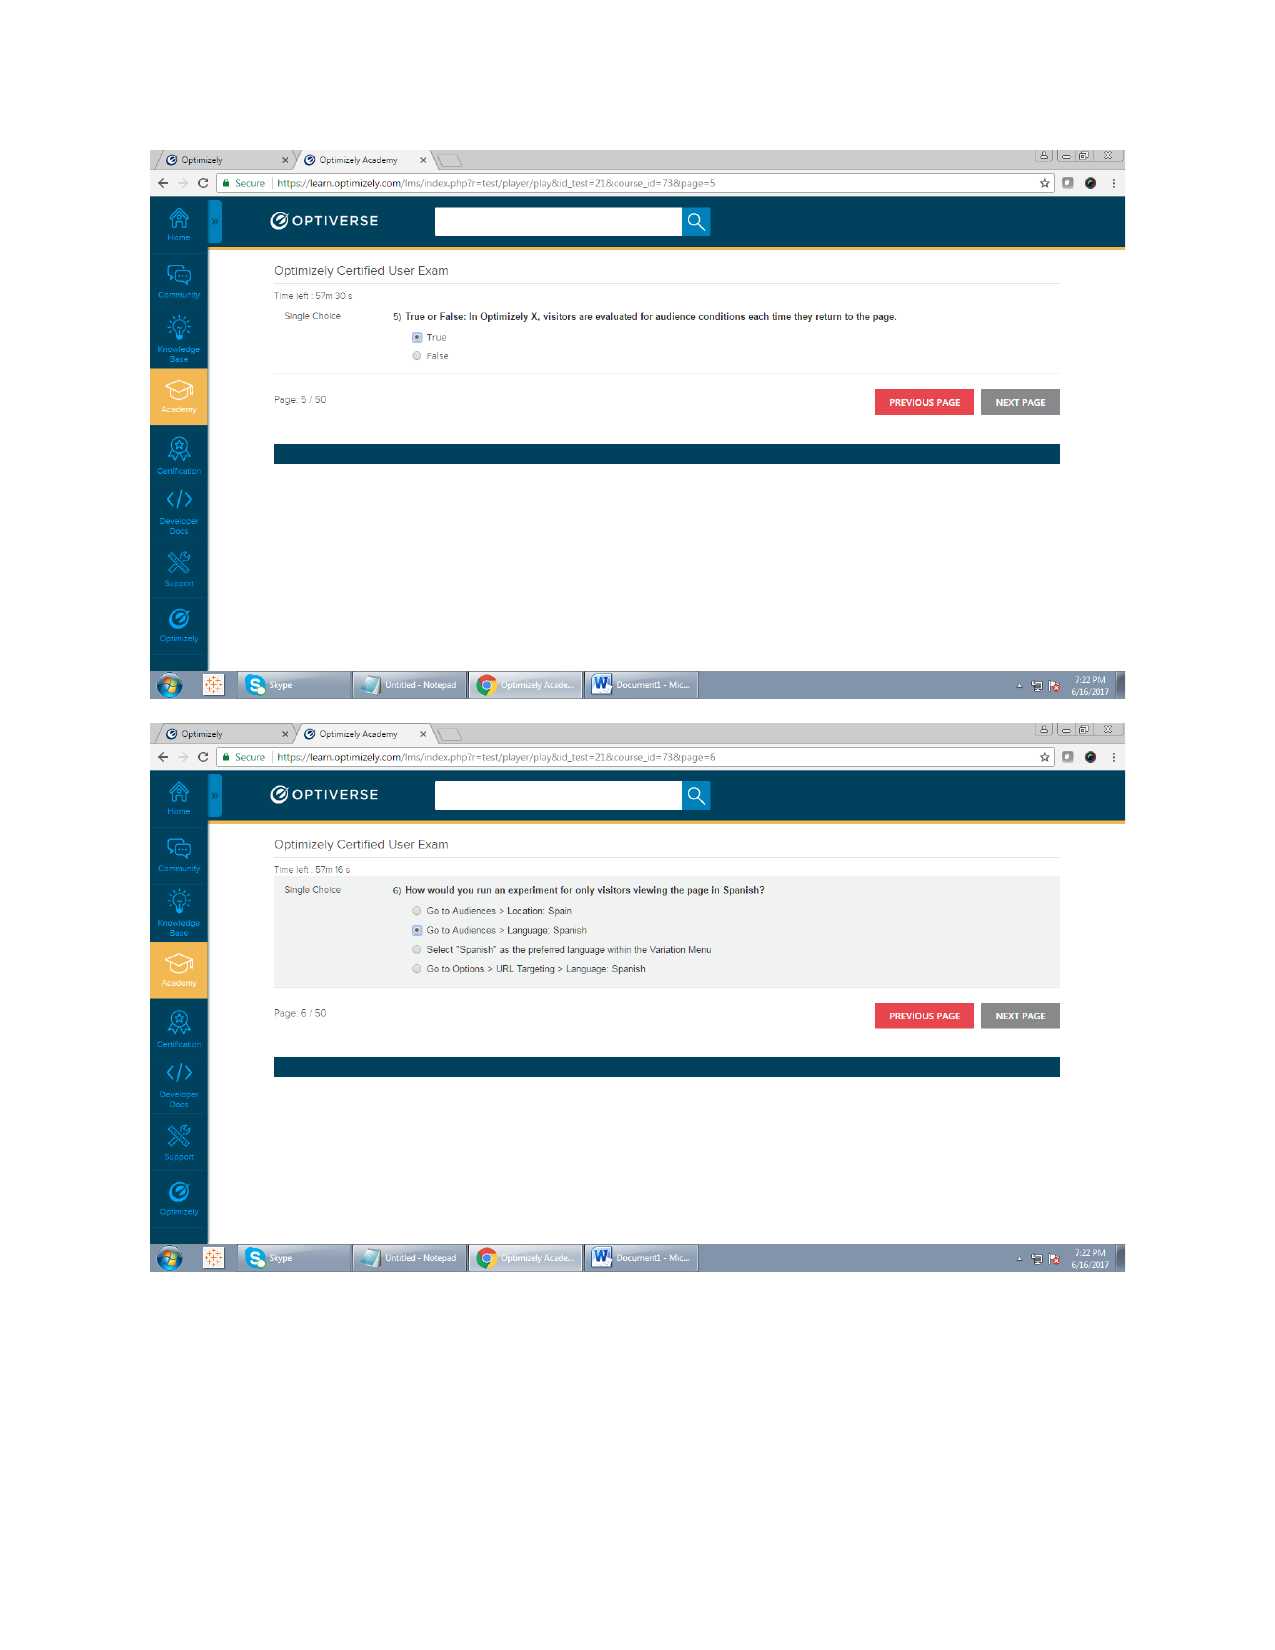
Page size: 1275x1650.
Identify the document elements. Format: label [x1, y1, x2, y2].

picture [436, 208, 681, 235]
picture [341, 790, 347, 799]
picture [271, 793, 285, 803]
picture [277, 215, 287, 224]
picture [150, 821, 1125, 1272]
picture [315, 216, 321, 225]
picture [436, 782, 681, 809]
picture [150, 723, 1125, 770]
picture [271, 219, 285, 229]
picture [341, 216, 347, 225]
picture [351, 216, 356, 225]
picture [371, 216, 377, 225]
picture [150, 248, 1125, 699]
picture [371, 790, 377, 799]
picture [150, 150, 1125, 196]
picture [315, 790, 321, 799]
